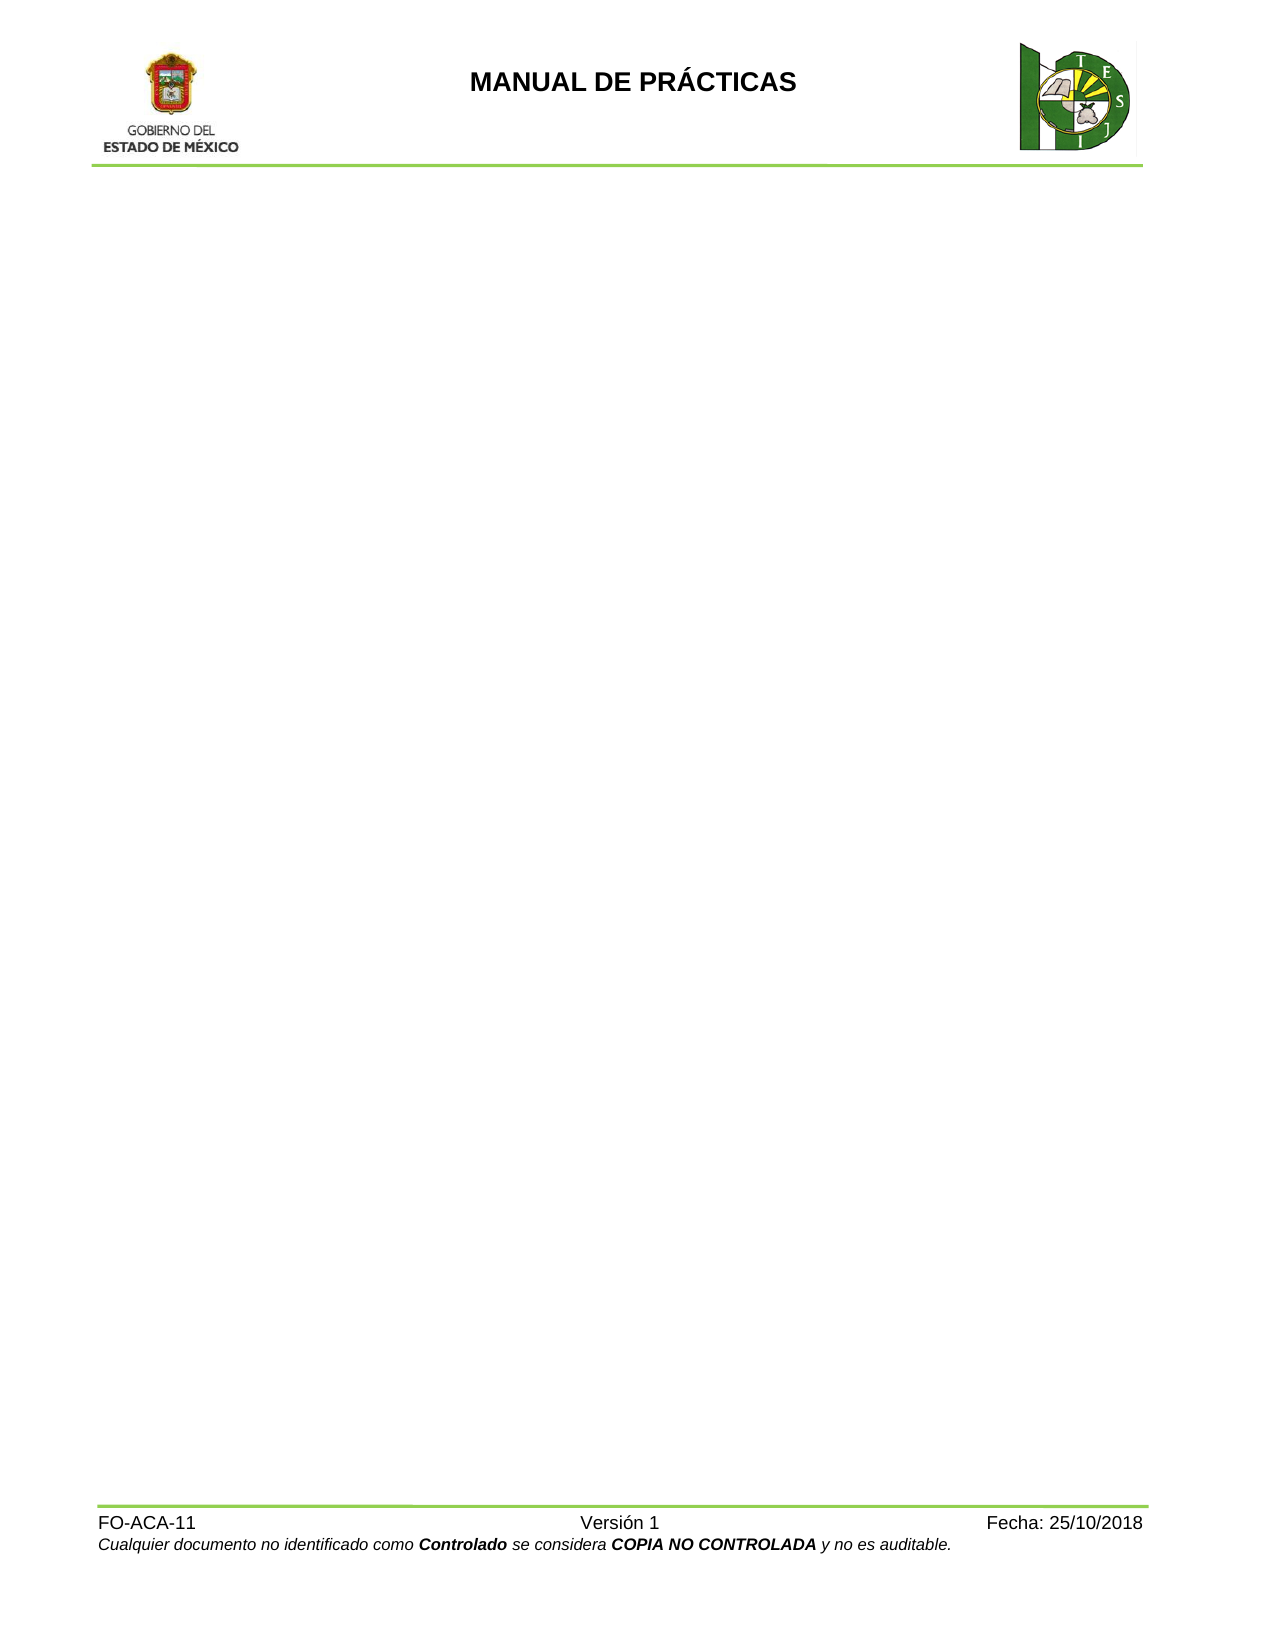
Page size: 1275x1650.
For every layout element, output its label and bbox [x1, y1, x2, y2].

picture [95, 42, 241, 161]
picture [1018, 41, 1137, 157]
